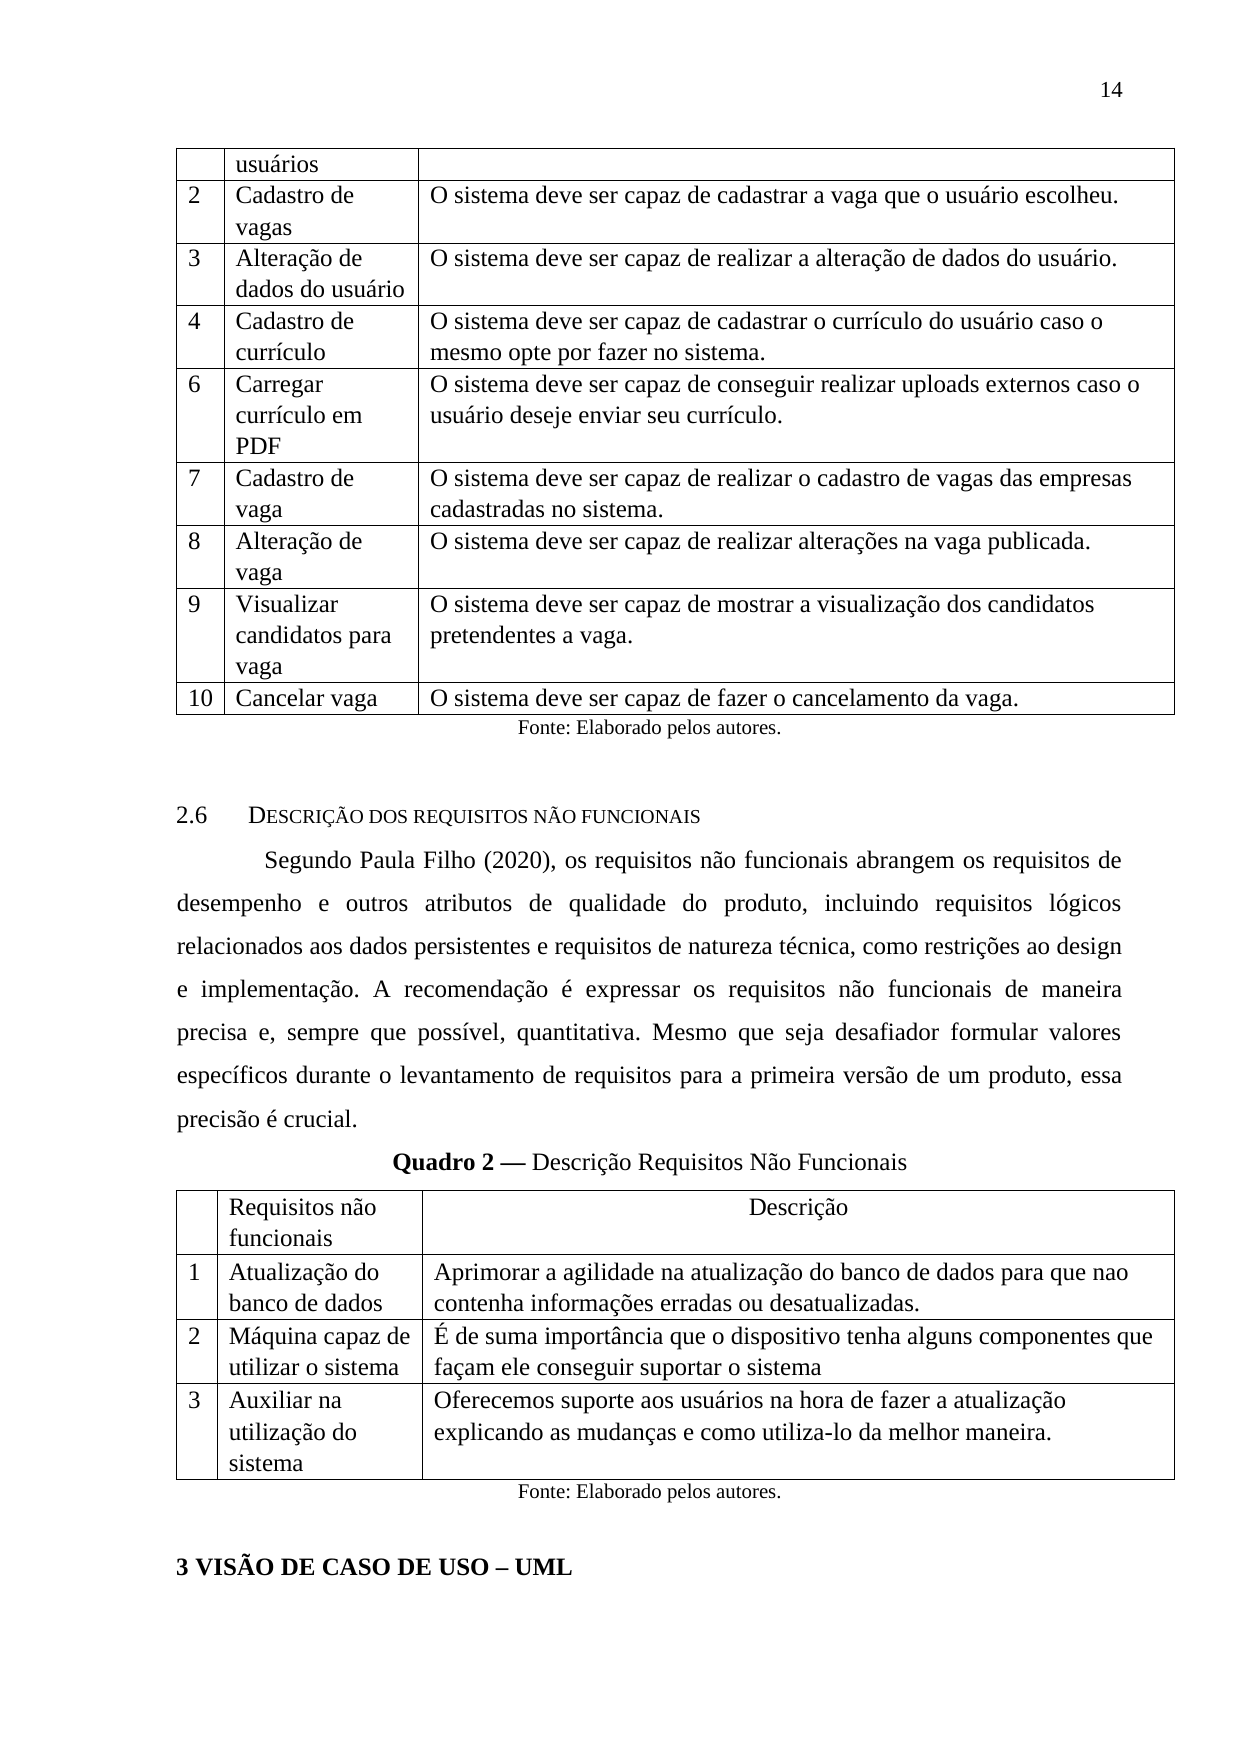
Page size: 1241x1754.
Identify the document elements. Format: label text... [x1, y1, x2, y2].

table_cell O sistema deve ser capaz de fazer o cancelamento da vaga. [419, 683, 1174, 714]
table_cell Aprimorar a agilidade na atualização do banco de dados para que nao contenha informações erradas ou desatualizadas. [423, 1255, 1174, 1319]
subtitle 2.6 DESCRIÇÃO DOS REQUISITOS NÃO FUNCIONAIS [176, 800, 1123, 829]
table_cell Visualizar candidatos para vaga [225, 589, 418, 682]
table_header [177, 1191, 217, 1254]
table_cell Alteração de vaga [225, 526, 418, 588]
table_cell 1 [177, 1255, 217, 1319]
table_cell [225, 149, 418, 179]
table_cell É de suma importância que o dispositivo tenha alguns componentes que façam ele conseguir suportar o sistema [423, 1320, 1174, 1383]
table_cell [419, 149, 1174, 179]
table_cell Cadastro de currículo [225, 306, 418, 368]
table_cell Cancelar vaga [225, 683, 418, 714]
text Segundo Paula Filho (2020), os requisitos não funcionais abrangem os requisitos de desempenho e outros atributos de qualidade do produto, incluindo requisitos lógicos relacionados aos dados persistentes e requisitos de natureza técnica, como restrições ao design e implementação. A recomendação é expressar os requisitos não funcionais de maneira precisa e, sempre que possível, quantitativa. Mesmo que seja desafiador formular valores específicos durante o levantamento de requisitos para a primeira versão de um produto, essa precisão é crucial. [177, 845, 1123, 1132]
table_cell O sistema deve ser capaz de conseguir realizar uploads externos caso o usuário deseje enviar seu currículo. [419, 369, 1174, 462]
table_cell O sistema deve ser capaz de realizar a alteração de dados do usuário. [419, 244, 1174, 305]
table_cell 10 [177, 683, 224, 714]
table_cell 2 [177, 1320, 217, 1383]
table_cell Alteração de dados do usuário [225, 244, 418, 305]
table_cell Cadastro de vagas [225, 181, 418, 242]
table_cell 9 [177, 589, 224, 682]
table_header Requisitos não funcionais [218, 1191, 422, 1254]
subtitle 3 VISÃO DE CASO DE USO – UML [176, 1552, 1123, 1581]
table_cell 8 [177, 526, 224, 588]
table_cell Máquina capaz de utilizar o sistema [218, 1320, 422, 1383]
table_cell 7 [177, 463, 224, 525]
table_header Descrição [423, 1191, 1174, 1254]
table_cell Atualização do banco de dados [218, 1255, 422, 1319]
table_cell O sistema deve ser capaz de realizar alterações na vaga publicada. [419, 526, 1174, 588]
table_cell O sistema deve ser capaz de cadastrar a vaga que o usuário escolheu. [419, 181, 1174, 242]
table_cell O sistema deve ser capaz de mostrar a visualização dos candidatos pretendentes a vaga. [419, 589, 1174, 682]
table_cell 4 [177, 306, 224, 368]
table_cell 6 [177, 369, 224, 462]
table_cell 3 [177, 1384, 217, 1478]
text Fonte: Elaborado pelos autores. [177, 1480, 1123, 1503]
text Fonte: Elaborado pelos autores. [177, 715, 1123, 739]
table_cell Auxiliar na utilização do sistema [218, 1384, 422, 1478]
table_cell 1 [177, 149, 224, 179]
table_cell Carregar currículo em PDF [225, 369, 418, 462]
table_cell O sistema deve ser capaz de realizar o cadastro de vagas das empresas cadastradas no sistema. [419, 463, 1174, 525]
table_cell O sistema deve ser capaz de cadastrar o currículo do usuário caso o mesmo opte por fazer no sistema. [419, 306, 1174, 368]
table_cell Oferecemos suporte aos usuários na hora de fazer a atualização explicando as mudanças e como utiliza-lo da melhor maneira. [423, 1384, 1174, 1478]
table_cell 2 [177, 181, 224, 242]
table_cell 3 [177, 244, 224, 305]
table_cell Cadastro de vaga [225, 463, 418, 525]
